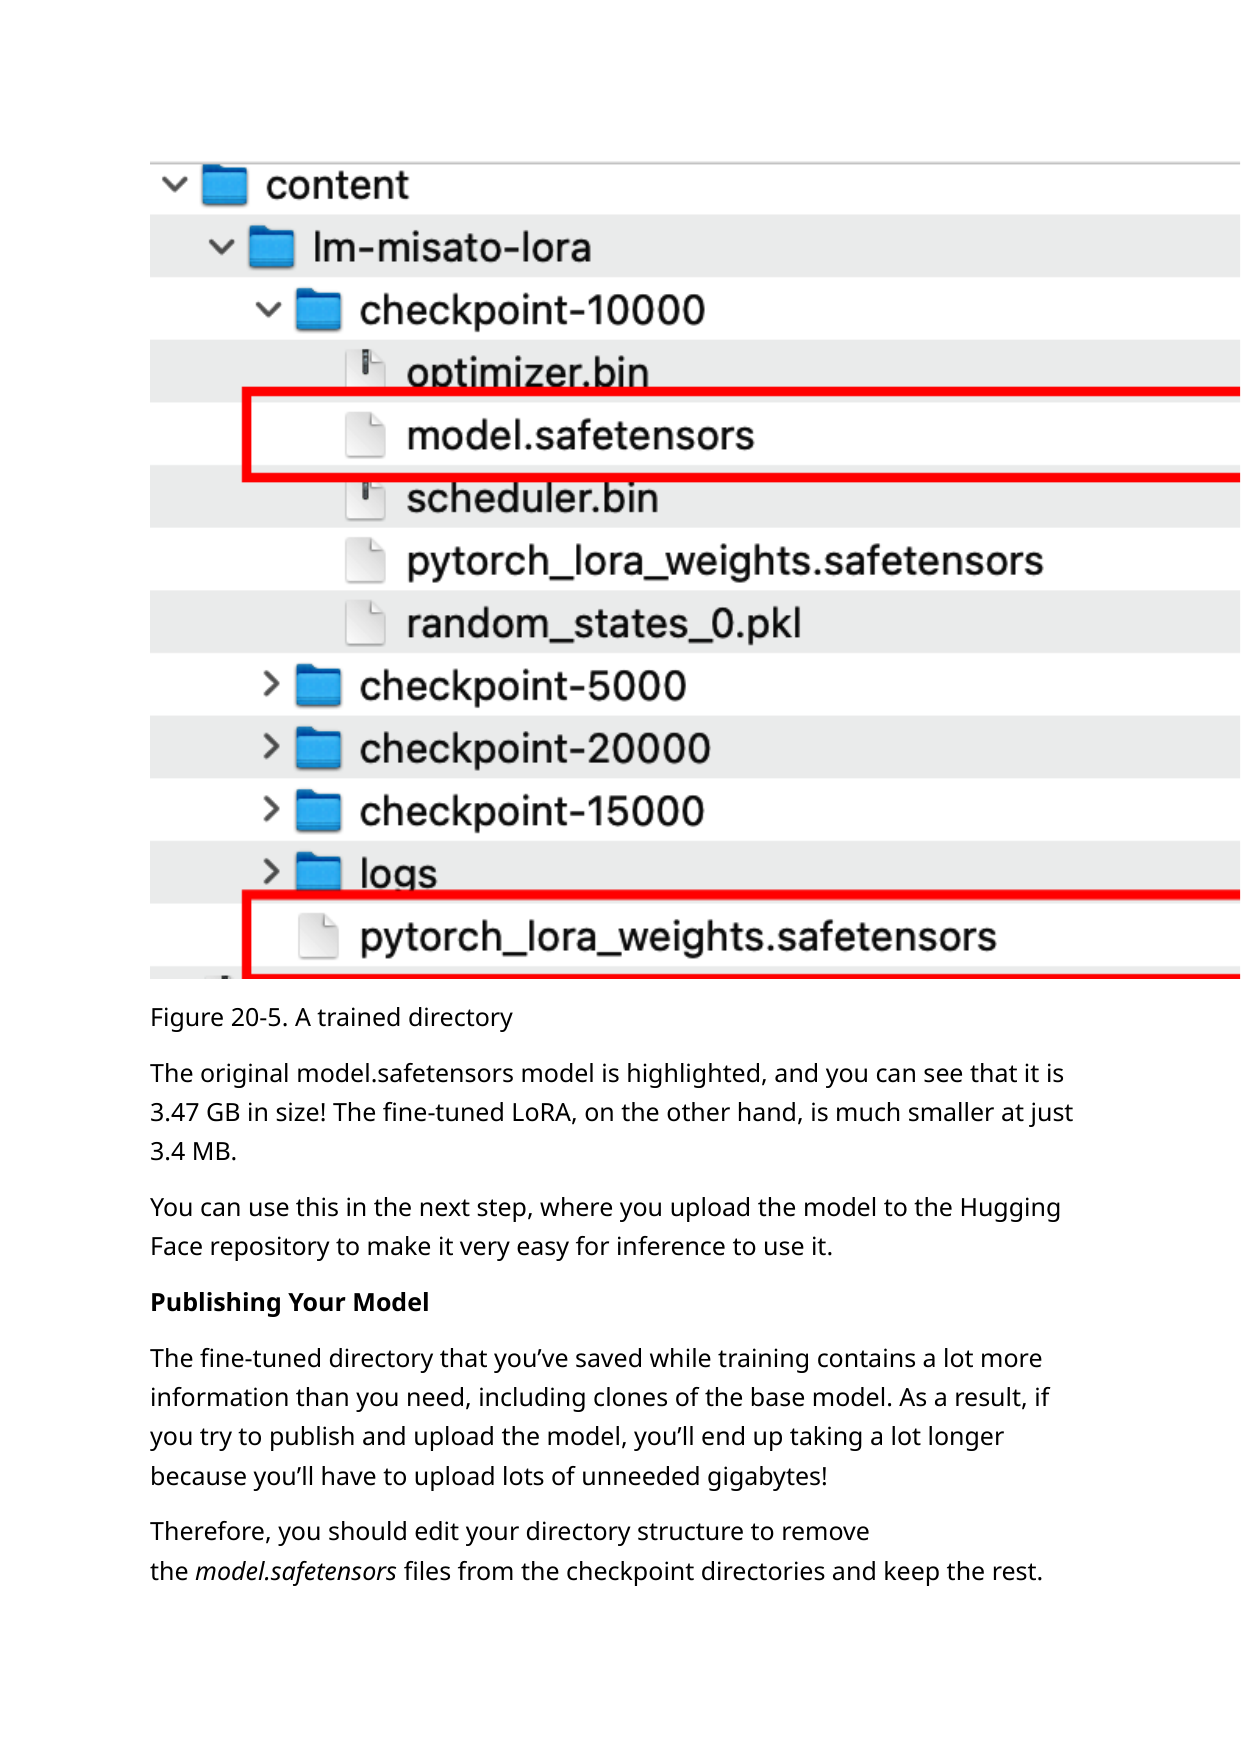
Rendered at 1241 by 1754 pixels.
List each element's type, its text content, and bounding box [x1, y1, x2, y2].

text Figure 20-5. A trained directory [150, 1000, 1090, 1034]
text Publishing Your Model [150, 1285, 1090, 1319]
text You can use this in the next step, where you upload the model to the Hugging Face repository to make it very easy for inference to use it. [150, 1190, 1090, 1263]
text The fine-tuned directory that you’ve saved while training contains a lot more information than you need, including clones of the base model. As a result, if you try to publish and upload the model, you’ll end up taking a lot longer because you’ll have to upload lots of unneeded gigabytes! [150, 1341, 1090, 1492]
picture [150, 150, 1241, 979]
text The original model.safetensors model is highlighted, and you can see that it is 3.47 GB in size! The fine-tuned LoRA, on the other hand, is much smaller at just 3.4 MB. [150, 1056, 1090, 1168]
text Therefore, you should edit your directory structure to remove the model.safetensors files from the checkpoint directories and keep the rest. [150, 1514, 1090, 1587]
